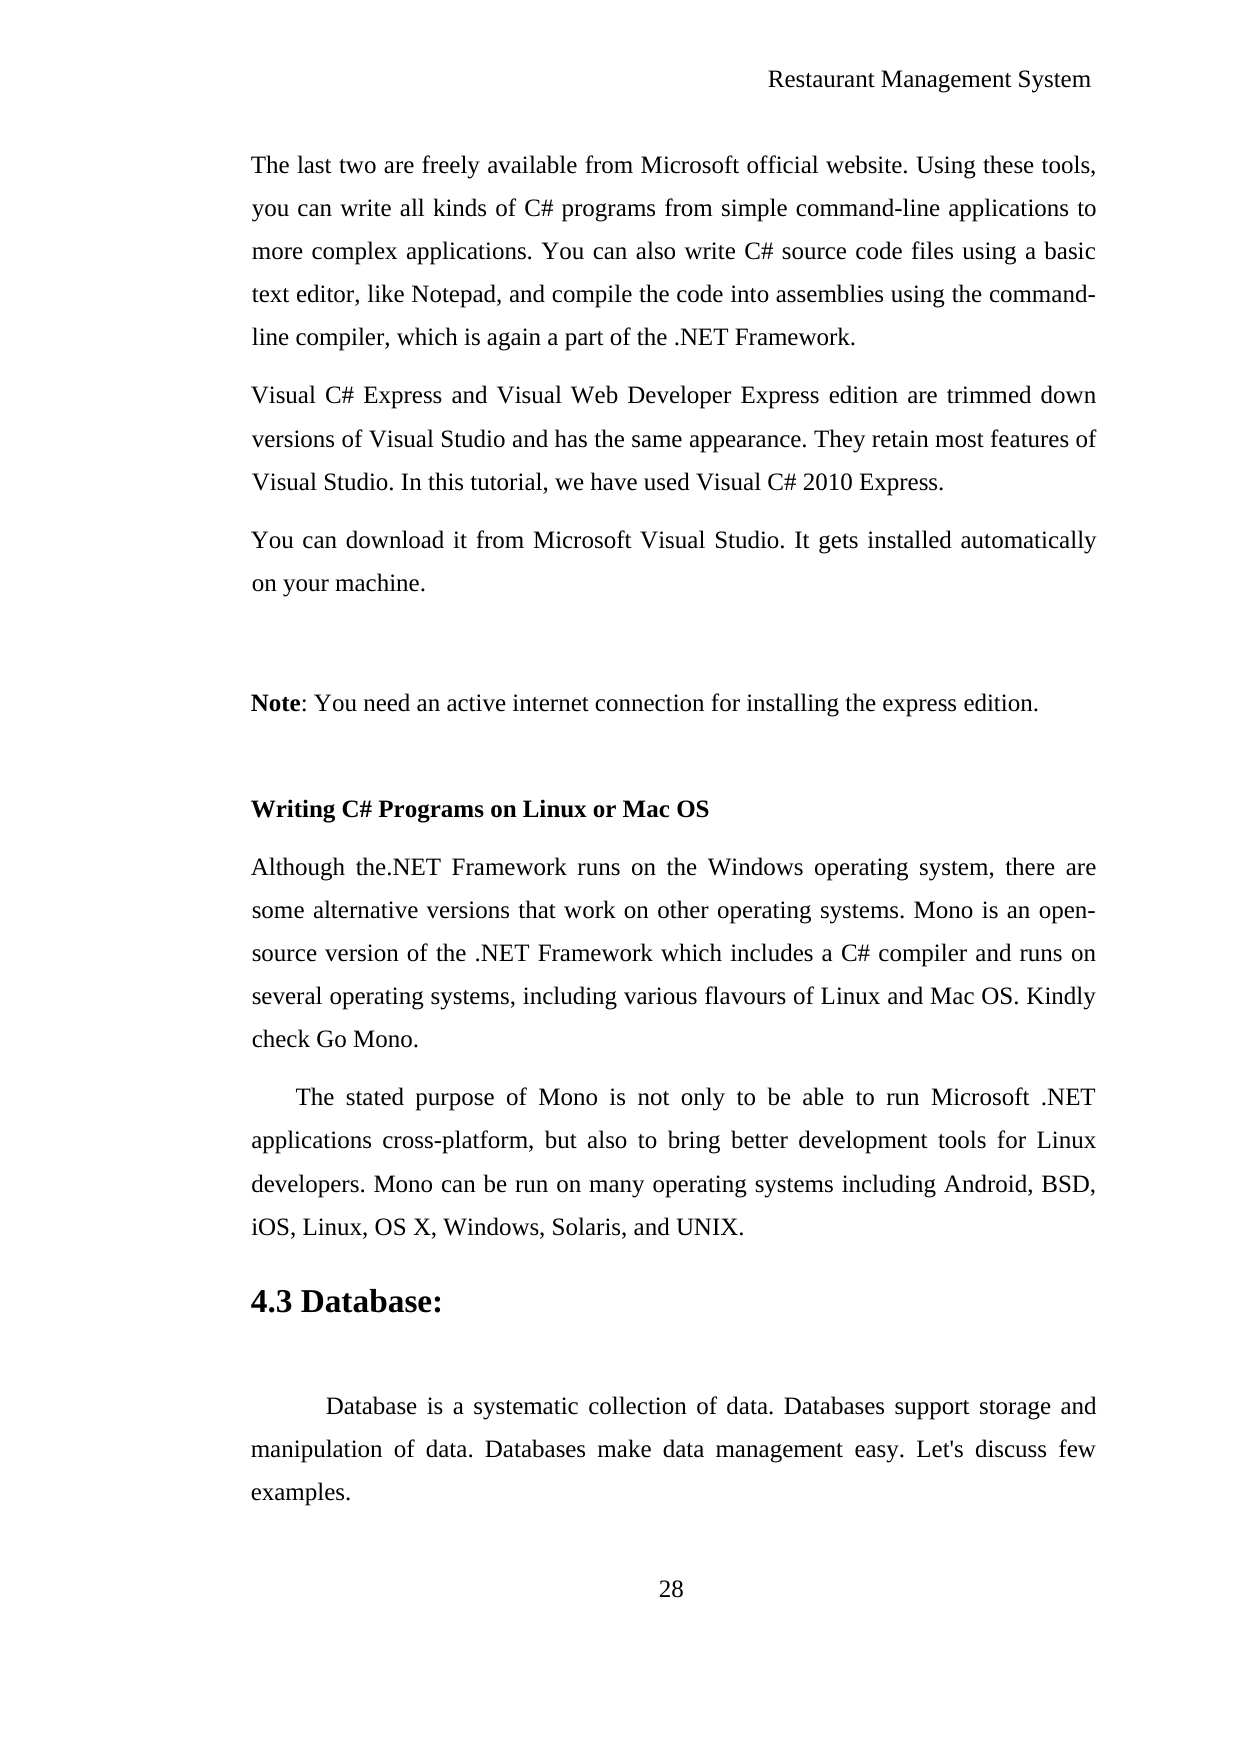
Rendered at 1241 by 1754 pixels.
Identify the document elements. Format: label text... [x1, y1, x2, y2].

text Visual C# Express and Visual Web Developer Express edition are trimmed down versions of Visual Studio and has the same appearance. They retain most features of Visual Studio. In this tutorial, we have used Visual C# 2010 Express. [251, 381, 1097, 496]
text Writing C# Programs on Linux or Mac OS [251, 794, 1097, 822]
text The stated purpose of Mono is not only to be able to run Microsoft .NET applications cross-platform, but also to bring better development tools for Linux developers. Mono can be run on many operating systems including Android, BSD, iOS, Linux, OS X, Windows, Solaris, and UNIX. [251, 1082, 1097, 1241]
text Database is a systematic collection of data. Databases support storage and manipulation of data. Databases make data management easy. Let's discuss few examples. [251, 1391, 1097, 1506]
text Although the.NET Framework runs on the Windows operating system, there are some alternative versions that work on other operating systems. Mono is an open-source version of the .NET Framework which includes a C# compiler and runs on several operating systems, including various flavours of Linux and Mac OS. Kindly check Go Mono. [251, 852, 1097, 1053]
text You can download it from Microsoft Visual Studio. It gets installed automatically on your machine. [251, 525, 1097, 597]
subtitle 4.3 Database: [251, 1281, 1097, 1319]
text Note: You need an active internet connection for installing the express edition. [251, 688, 1097, 717]
text The last two are freely available from Microsoft official website. Using these tools, you can write all kinds of C# programs from simple command-line applications to more complex applications. You can also write C# source code files using a basic text editor, like Notepad, and compile the code into assemblies using the command-line compiler, which is again a part of the .NET Framework. [251, 150, 1097, 351]
